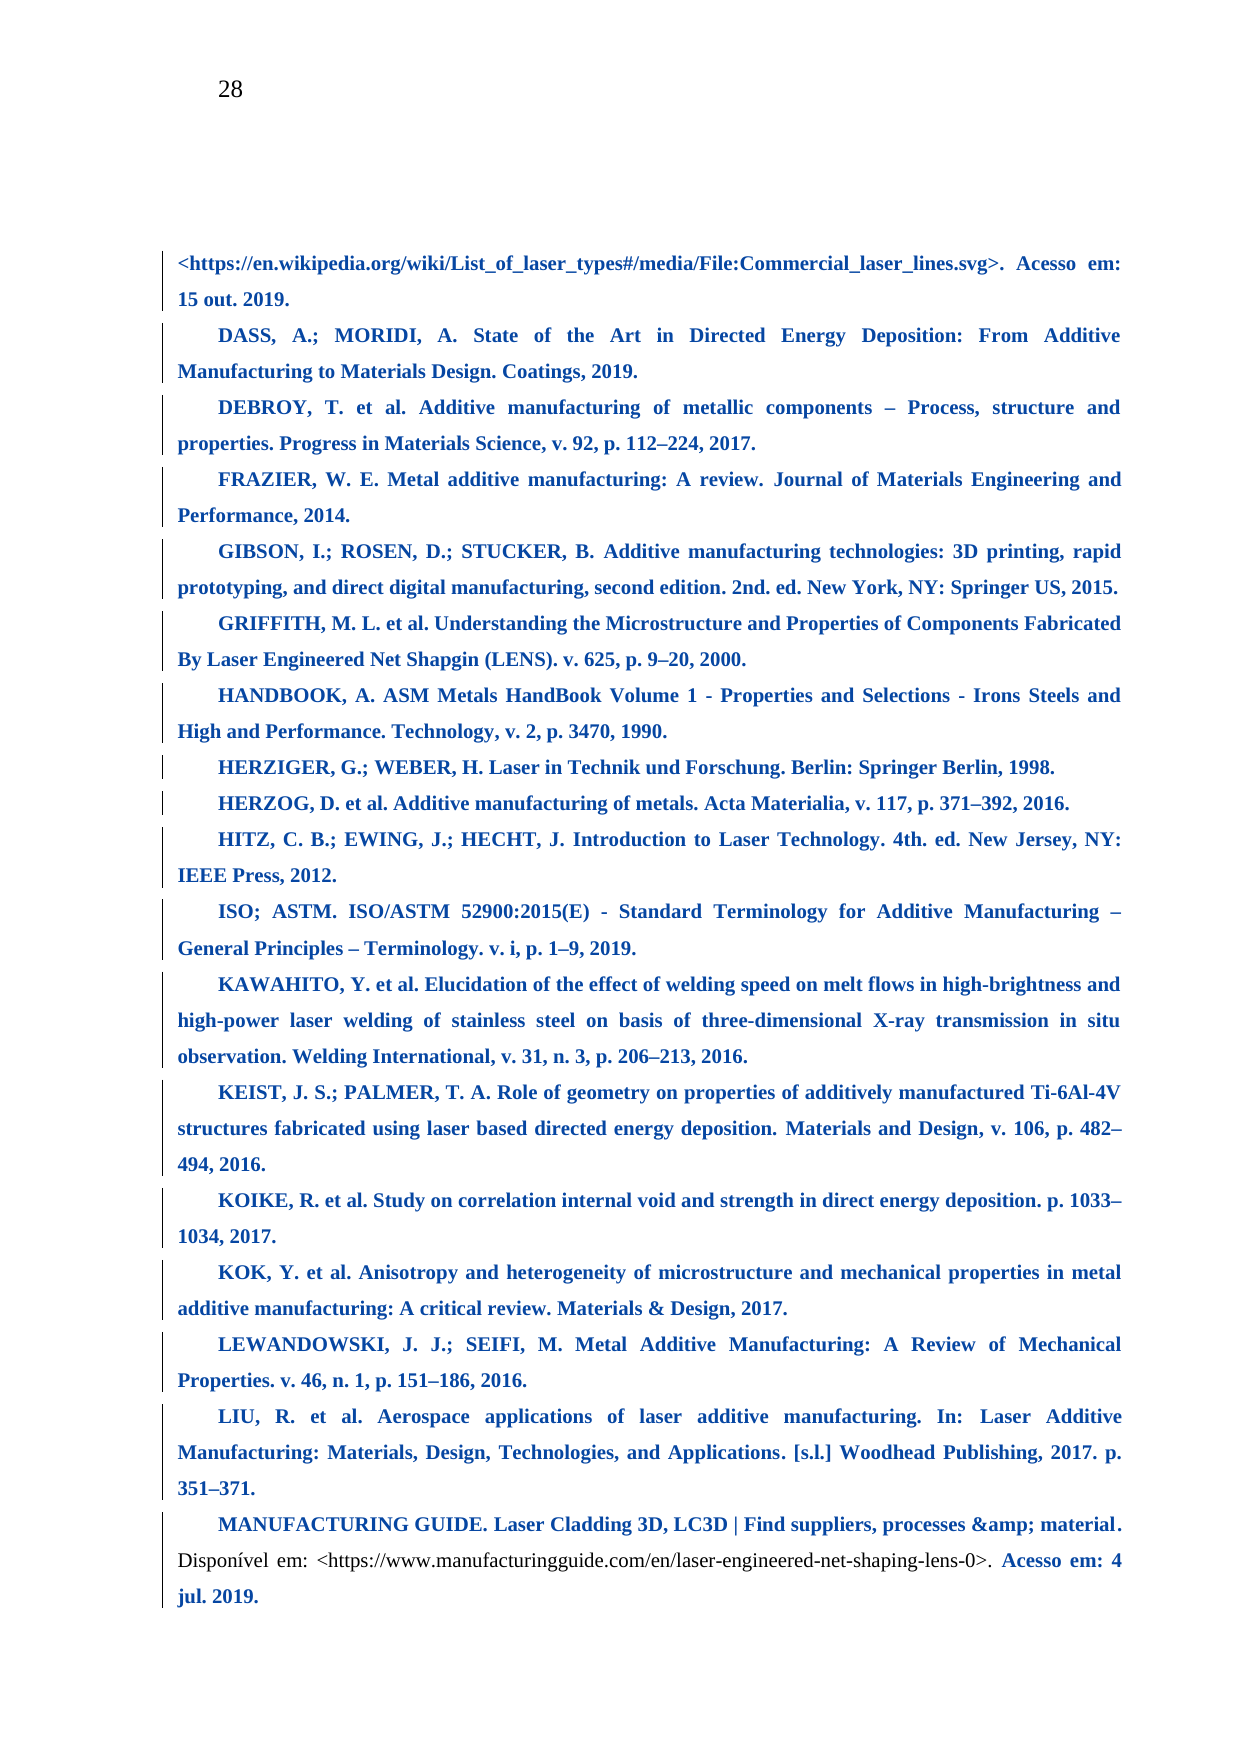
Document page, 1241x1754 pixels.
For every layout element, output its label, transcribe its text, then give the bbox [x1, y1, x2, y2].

text ISO; ASTM. ISO/ASTM 52900:2015(E) - Standard Terminology for Additive Manufacturing – General Principles – Terminology. v. i, p. 1–9, 2019. [177, 899, 1122, 959]
text KOK, Y. et al. Anisotropy and heterogeneity of microstructure and mechanical properties in metal additive manufacturing: A critical review. Materials & Design, 2017. [177, 1260, 1122, 1320]
text HANDBOOK, A. ASM Metals HandBook Volume 1 - Properties and Selections - Irons Steels and High and Performance. Technology, v. 2, p. 3470, 1990. [177, 683, 1122, 743]
text KOIKE, R. et al. Study on correlation internal void and strength in direct energy deposition. p. 1033–1034, 2017. [177, 1188, 1122, 1248]
text KAWAHITO, Y. et al. Elucidation of the effect of welding speed on melt flows in high-brightness and high-power laser welding of stainless steel on basis of three-dimensional X-ray transmission in situ observation. Welding International, v. 31, n. 3, p. 206–213, 2016. [177, 972, 1122, 1068]
text GRIFFITH, M. L. et al. Understanding the Microstructure and Properties of Components Fabricated By Laser Engineered Net Shapgin (LENS). v. 625, p. 9–20, 2000. [177, 611, 1122, 671]
text LEWANDOWSKI, J. J.; SEIFI, M. Metal Additive Manufacturing: A Review of Mechanical Properties. v. 46, n. 1, p. 151–186, 2016. [177, 1332, 1122, 1392]
text GIBSON, I.; ROSEN, D.; STUCKER, B. Additive manufacturing technologies: 3D printing, rapid prototyping, and direct digital manufacturing, second edition. 2nd. ed. New York, NY: Springer US, 2015. [177, 539, 1122, 599]
text DEBROY, T. et al. Additive manufacturing of metallic components – Process, structure and properties. Progress in Materials Science, v. 92, p. 112–224, 2017. [177, 395, 1122, 455]
text HERZIGER, G.; WEBER, H. Laser in Technik und Forschung. Berlin: Springer Berlin, 1998. [177, 755, 1122, 779]
text MANUFACTURING GUIDE. Laser Cladding 3D, LC3D | Find suppliers, processes &amp; material. Disponível em: <https://www.manufacturingguide.com/en/laser-engineered-net-shaping-lens-0>. Acesso em: 4 jul. 2019. [177, 1512, 1122, 1608]
text KEIST, J. S.; PALMER, T. A. Role of geometry on properties of additively manufactured Ti-6Al-4V structures fabricated using laser based directed energy deposition. Materials and Design, v. 106, p. 482–494, 2016. [177, 1080, 1122, 1176]
text HITZ, C. B.; EWING, J.; HECHT, J. Introduction to Laser Technology. 4th. ed. New Jersey, NY: IEEE Press, 2012. [177, 827, 1122, 887]
text DASS, A.; MORIDI, A. State of the Art in Directed Energy Deposition: From Additive Manufacturing to Materials Design. Coatings, 2019. [177, 323, 1122, 383]
text FRAZIER, W. E. Metal additive manufacturing: A review. Journal of Materials Engineering and Performance, 2014. [177, 467, 1122, 527]
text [177, 251, 1122, 311]
text LIU, R. et al. Aerospace applications of laser additive manufacturing. In: Laser Additive Manufacturing: Materials, Design, Technologies, and Applications. [s.l.] Woodhead Publishing, 2017. p. 351–371. [177, 1404, 1122, 1500]
text HERZOG, D. et al. Additive manufacturing of metals. Acta Materialia, v. 117, p. 371–392, 2016. [177, 791, 1122, 815]
